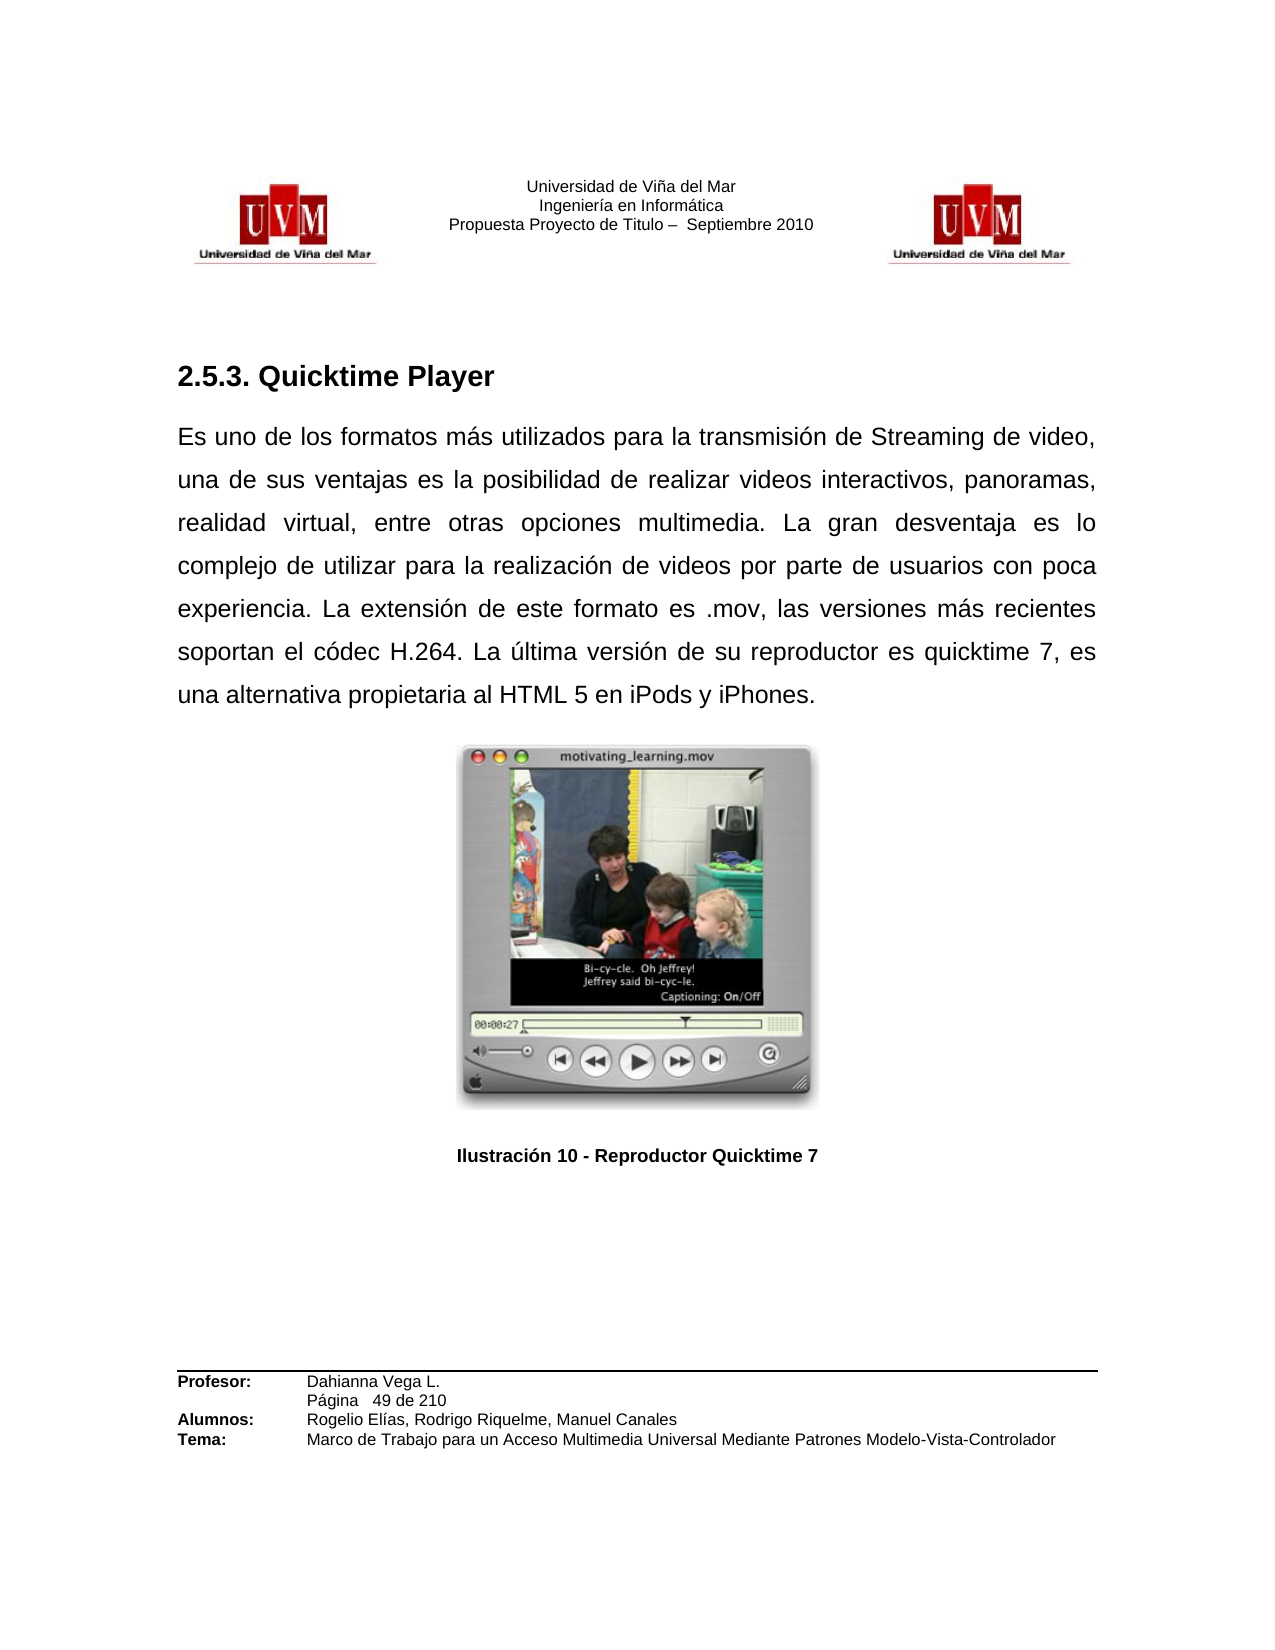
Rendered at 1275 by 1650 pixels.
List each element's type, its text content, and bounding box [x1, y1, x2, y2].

text Es uno de los formatos más utilizados para la transmisión de Streaming de video, una de sus ventajas es la posibilidad de realizar videos interactivos, panoramas, realidad virtual, entre otras opciones multimedia. La gran desventaja es lo complejo de utilizar para la realización de videos por parte de usuarios con poca experiencia. La extensión de este formato es .mov, las versiones más recientes soportan el códec H.264. La última versión de su reproductor es quicktime 7, es una alternativa propietaria al HTML 5 en iPods y iPhones. [177, 422, 1098, 709]
picture [871, 176, 1084, 267]
text Ilustración 10 - Reproductor Quicktime 7 [177, 1145, 1098, 1167]
subtitle 2.5.3. Quicktime Player [177, 359, 1098, 392]
picture [455, 744, 820, 1110]
picture [177, 176, 390, 267]
